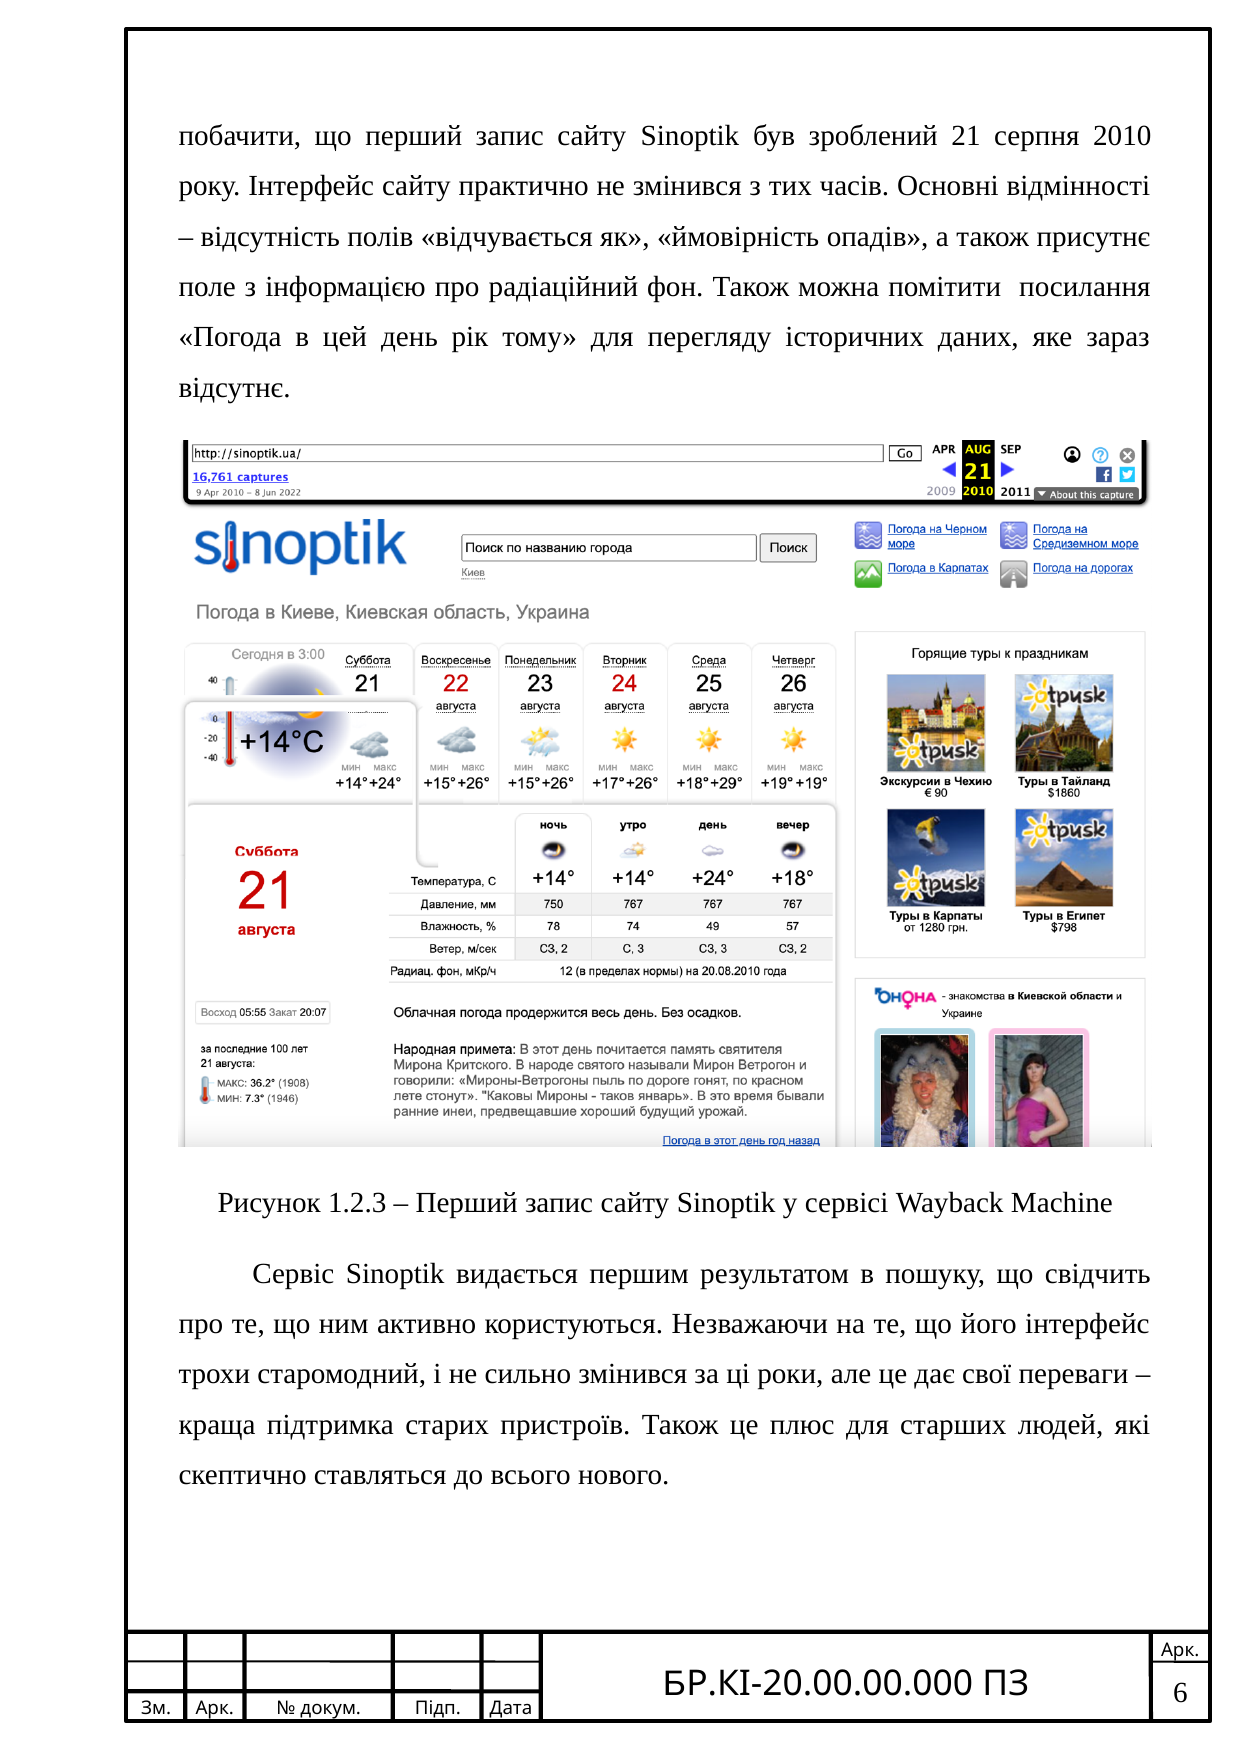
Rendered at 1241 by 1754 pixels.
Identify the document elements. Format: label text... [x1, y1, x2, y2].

text Сервіс Sinoptik видається першим результатом в пошуку, що свідчить про те, що ним активно користуються. Незважаючи на те, що його інтерфейс трохи старомодний, і не сильно змінився за ці роки, але це дає свої переваги – краща підтримка старих пристроїв. Також це плюс для старших людей, які скептично ставляться до всього нового. [178, 1256, 1152, 1491]
picture [178, 440, 1152, 1147]
text Рисунок 1.2.3 – Перший запис сайту Sinoptik у сервісі Wayback Machine [178, 1185, 1152, 1218]
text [178, 118, 1152, 403]
